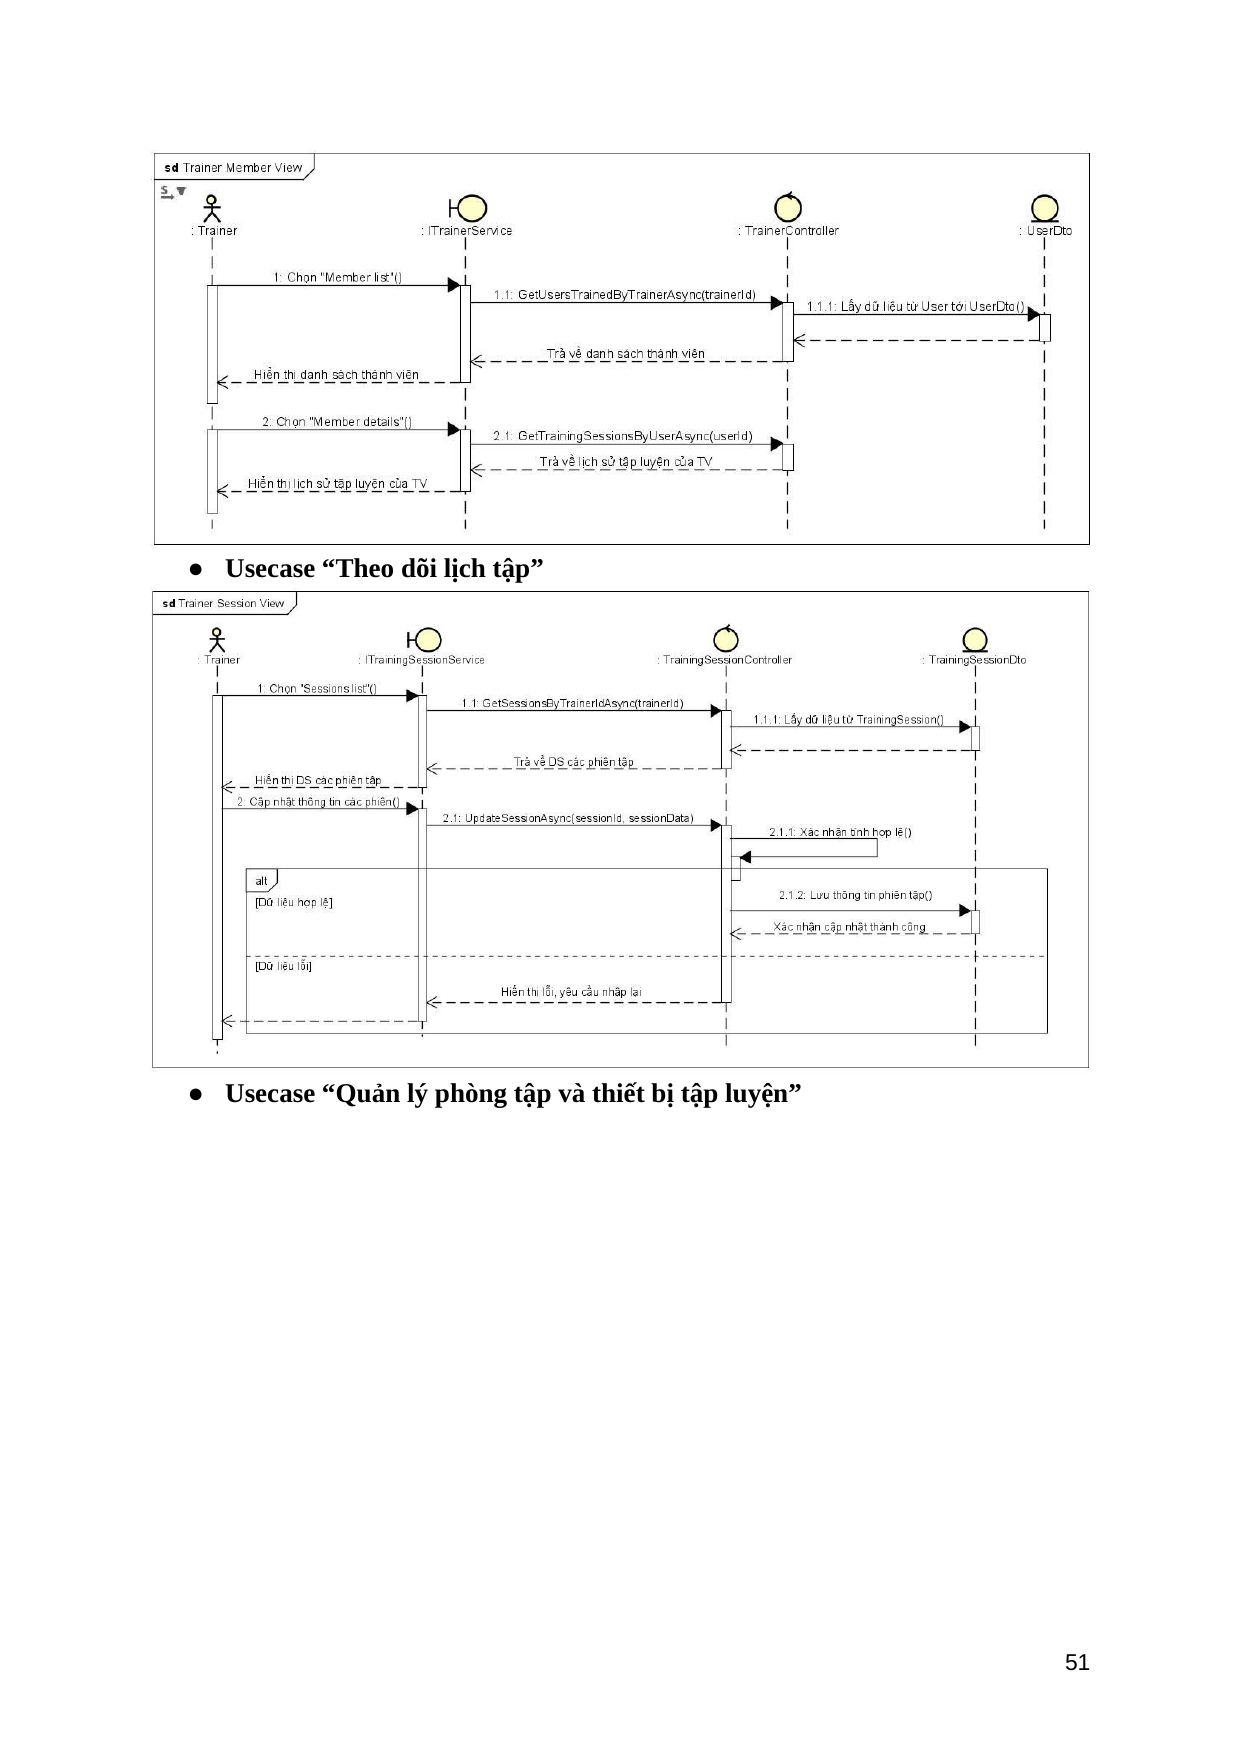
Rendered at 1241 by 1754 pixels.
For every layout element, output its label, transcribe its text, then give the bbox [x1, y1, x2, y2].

picture [150, 587, 1091, 1073]
list Usecase “Quản lý phòng tập và thiết bị tập luyện” [187, 1077, 1090, 1108]
picture [150, 150, 1091, 548]
list Usecase “Theo dõi lịch tập” [187, 552, 1090, 583]
